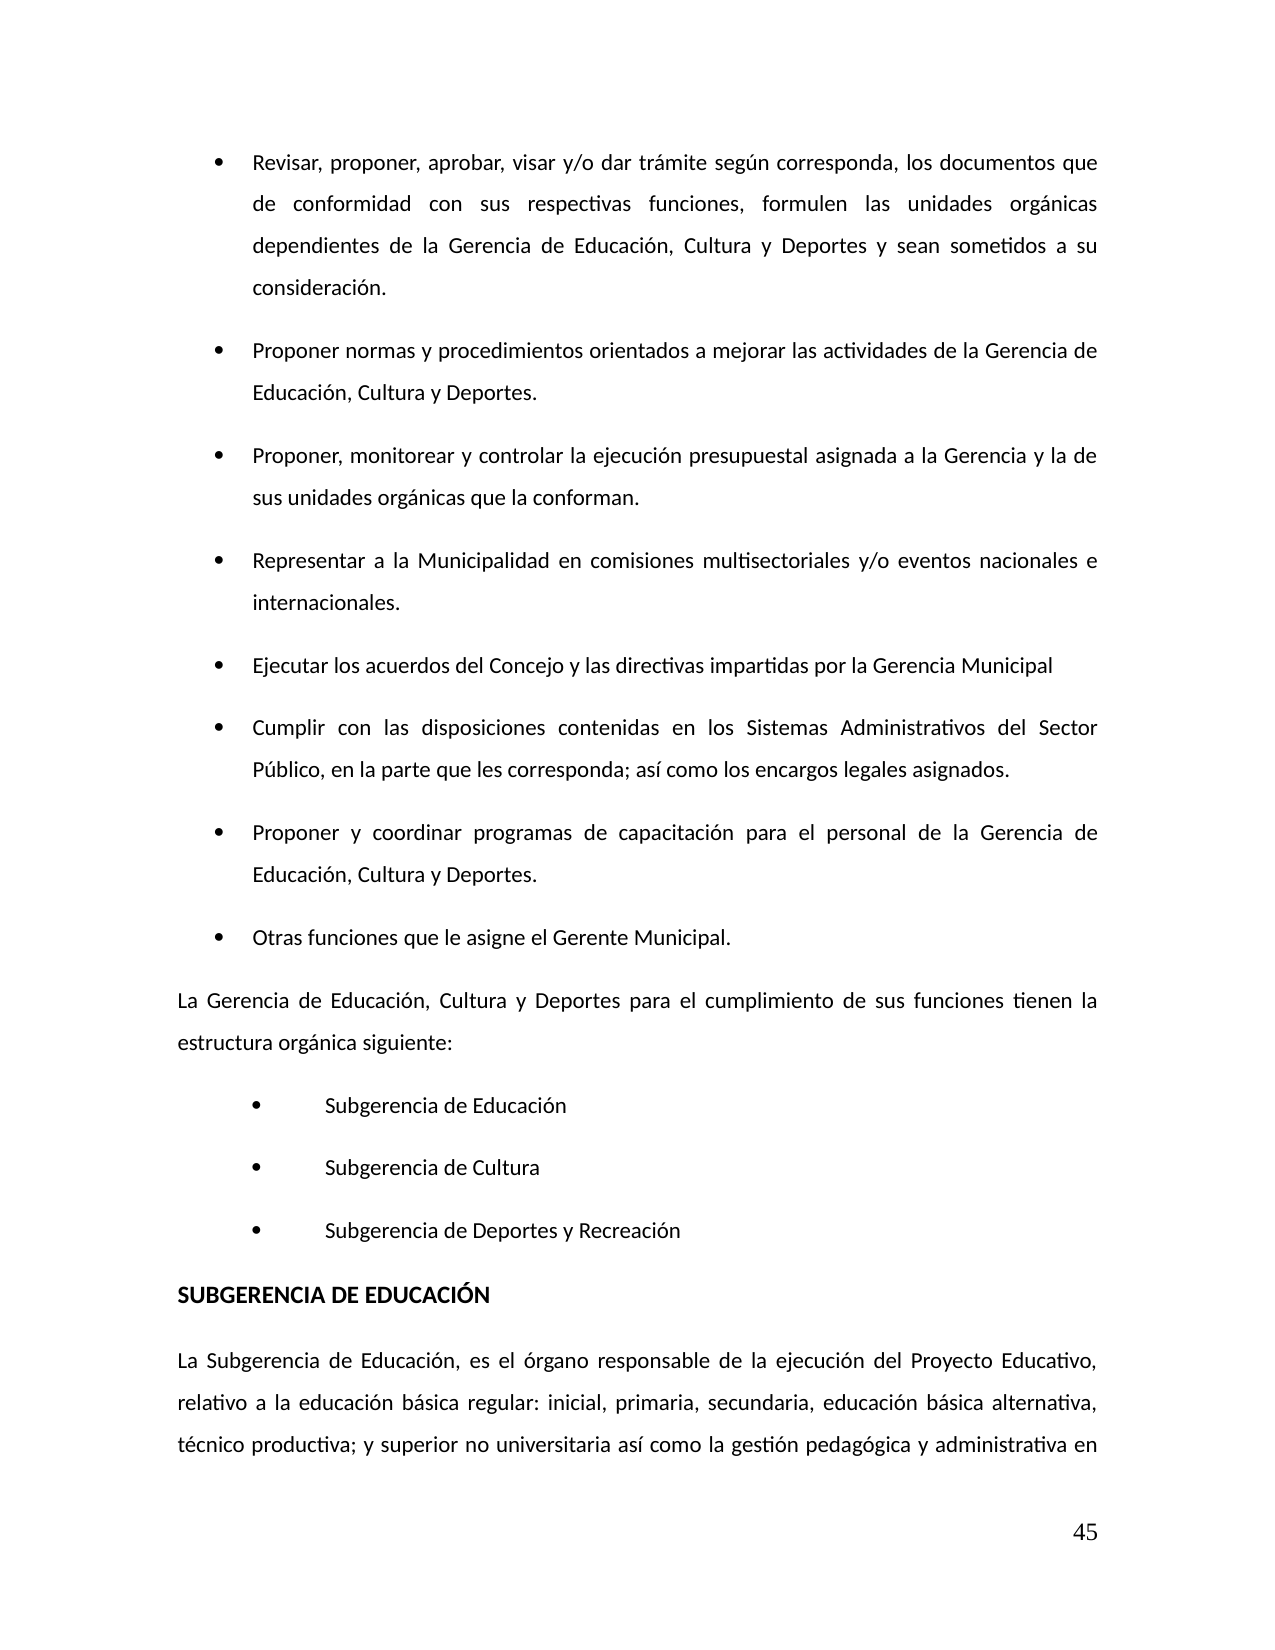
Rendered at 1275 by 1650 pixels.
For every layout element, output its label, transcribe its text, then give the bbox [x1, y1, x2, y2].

list Proponer normas y procedimientos orientados a mejorar las actividades de la Gerencia de Educación, Cultura y Deportes. [215, 336, 1098, 406]
list Representar a la Municipalidad en comisiones multisectoriales y/o eventos nacionales e internacionales. [215, 546, 1098, 616]
list Otras funciones que le asigne el Gerente Municipal. [215, 923, 1098, 951]
list Subgerencia de Educación [252, 1091, 1098, 1119]
list Proponer, monitorear y controlar la ejecución presupuestal asignada a la Gerencia y la de sus unidades orgánicas que la conforman. [215, 441, 1098, 511]
list Cumplir con las disposiciones contenidas en los Sistemas Administrativos del Sector Público, en la parte que les corresponda; así como los encargos legales asignados. [215, 713, 1098, 783]
list Subgerencia de Cultura [252, 1153, 1098, 1182]
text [177, 1346, 1098, 1458]
subtitle SUBGERENCIA DE EDUCACIÓN [177, 1279, 1098, 1310]
list Revisar, proponer, aprobar, visar y/o dar trámite según corresponda, los documentos que de conformidad con sus respectivas funciones, formulen las unidades orgánicas dependientes de la Gerencia de Educación, Cultura y Deportes y sean sometidos a su consideración. [215, 148, 1098, 302]
text La Gerencia de Educación, Cultura y Deportes para el cumplimiento de sus funciones tienen la estructura orgánica siguiente: [177, 986, 1098, 1056]
list Proponer y coordinar programas de capacitación para el personal de la Gerencia de Educación, Cultura y Deportes. [215, 818, 1098, 888]
list Subgerencia de Deportes y Recreación [252, 1216, 1098, 1244]
list Ejecutar los acuerdos del Concejo y las directivas impartidas por la Gerencia Municipal [215, 651, 1098, 679]
